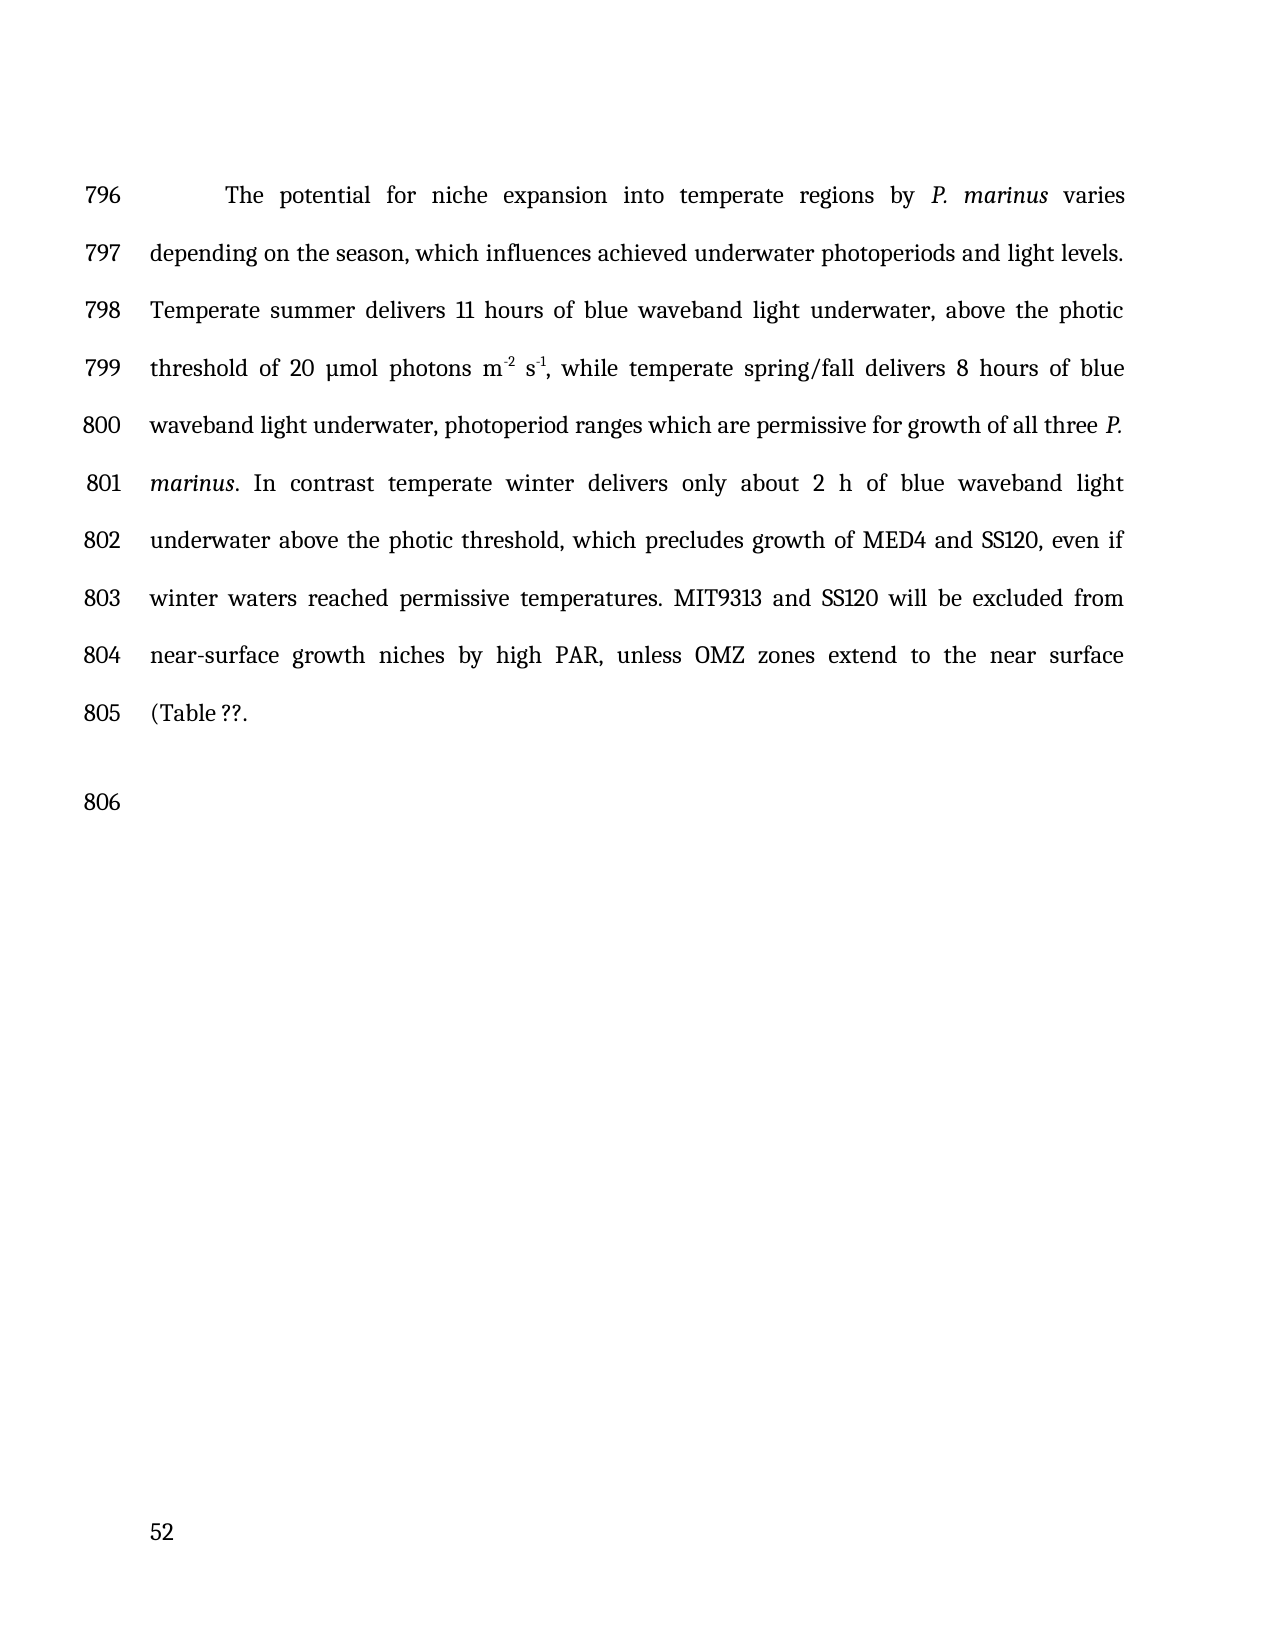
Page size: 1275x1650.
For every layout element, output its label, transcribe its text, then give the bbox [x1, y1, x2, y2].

text The potential for niche expansion into temperate regions by P. marinus varies depending on the season, which influences achieved underwater photoperiods and light levels. Temperate summer delivers 11 hours of blue waveband light underwater, above the photic threshold of 20 µmol photons m-2 s-1, while temperate spring/fall delivers 8 hours of blue waveband light underwater, photoperiod ranges which are permissive for growth of all three P. marinus. In contrast temperate winter delivers only about 2 h of blue waveband light underwater above the photic threshold, which precludes growth of MED4 and SS120, even if winter waters reached permissive temperatures. MIT9313 and SS120 will be excluded from near-surface growth niches by high PAR, unless OMZ zones extend to the near surface (Table ??. [150, 181, 1125, 727]
